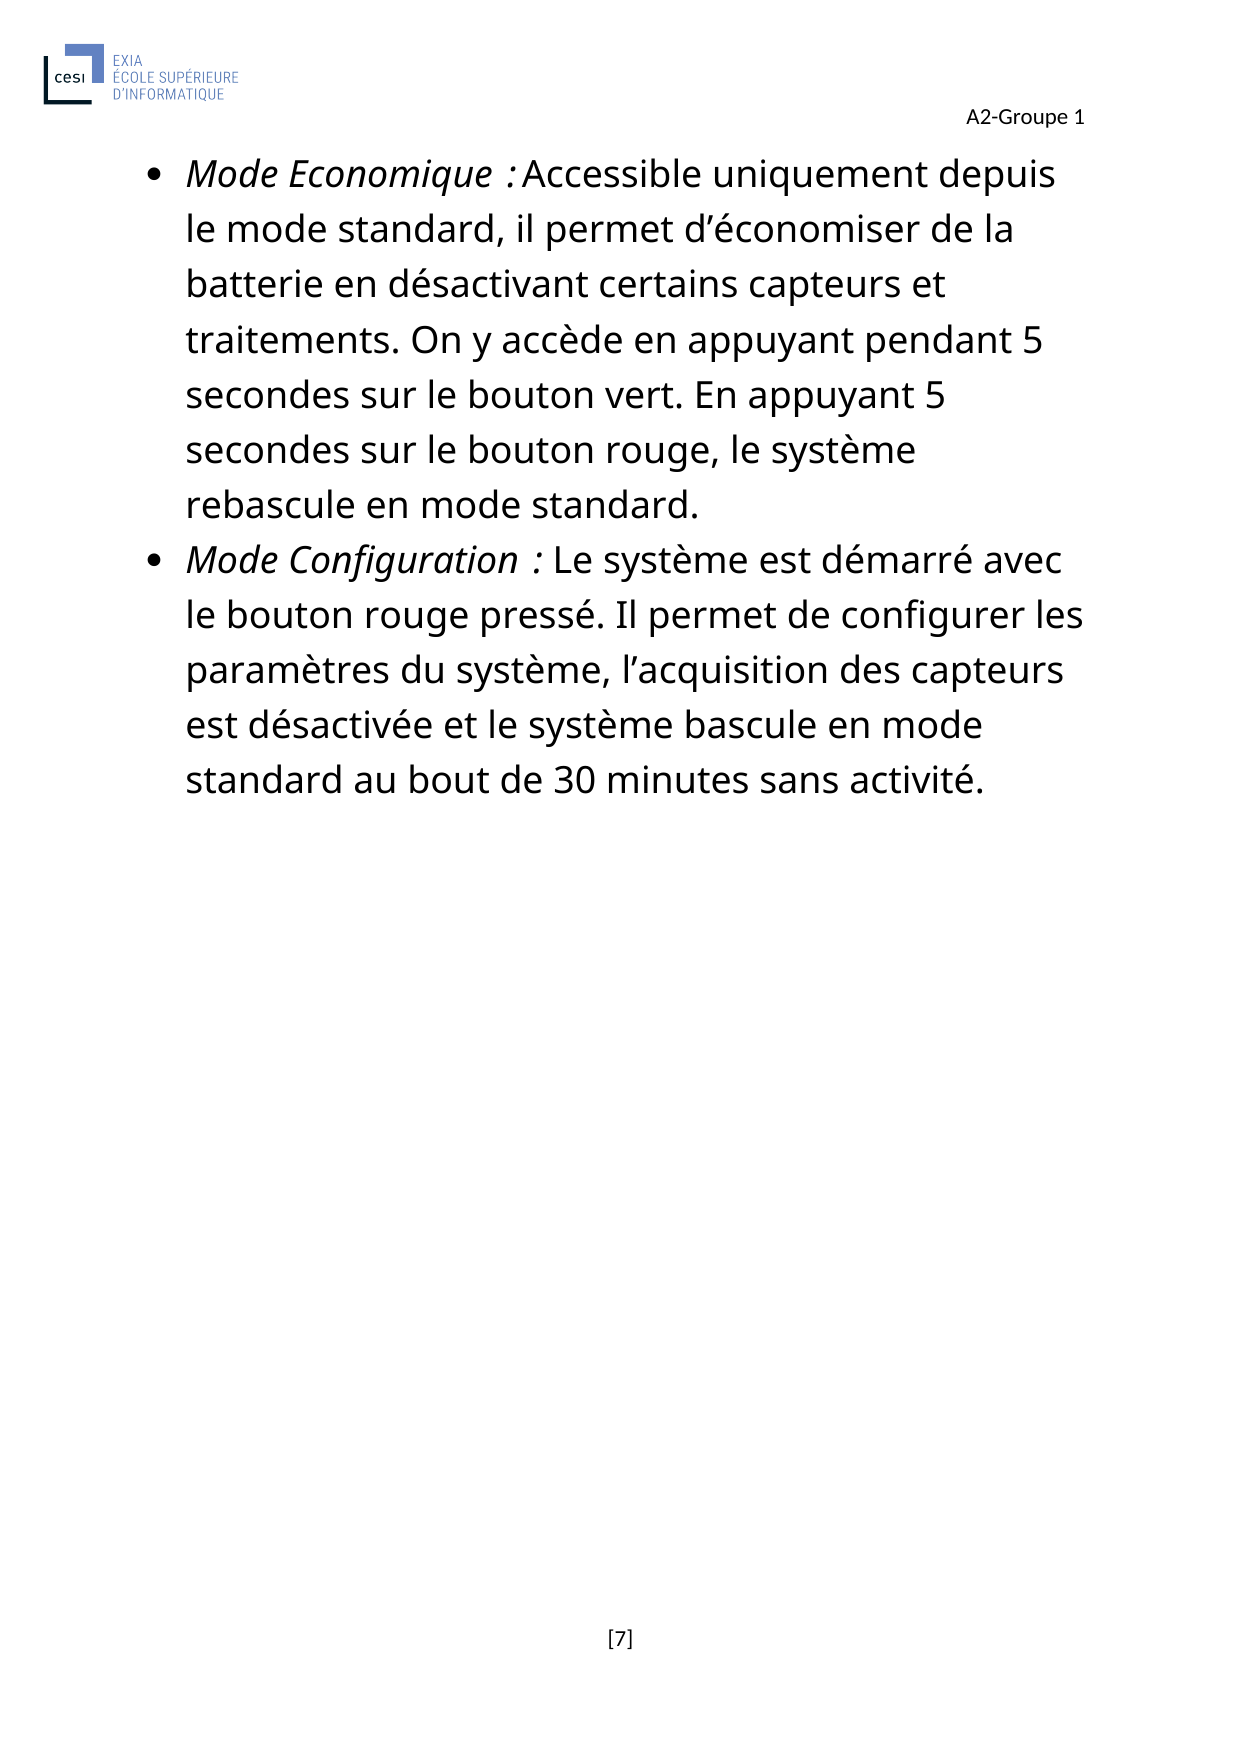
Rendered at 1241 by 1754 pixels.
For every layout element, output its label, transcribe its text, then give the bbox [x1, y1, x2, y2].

picture [0, 0, 282, 148]
list Mode Configuration : Le système est démarré avec le bouton rouge pressé. Il permet de configurer les paramètres du système, l’acquisition des capteurs est désactivée et le système bascule en mode standard au bout de 30 minutes sans activité. [148, 533, 1093, 805]
list Mode Economique : Accessible uniquement depuis le mode standard, il permet d’économiser de la batterie en désactivant certains capteurs et traitements. On y accède en appuyant pendant 5 secondes sur le bouton vert. En appuyant 5 secondes sur le bouton rouge, le système rebascule en mode standard. [148, 148, 1093, 529]
